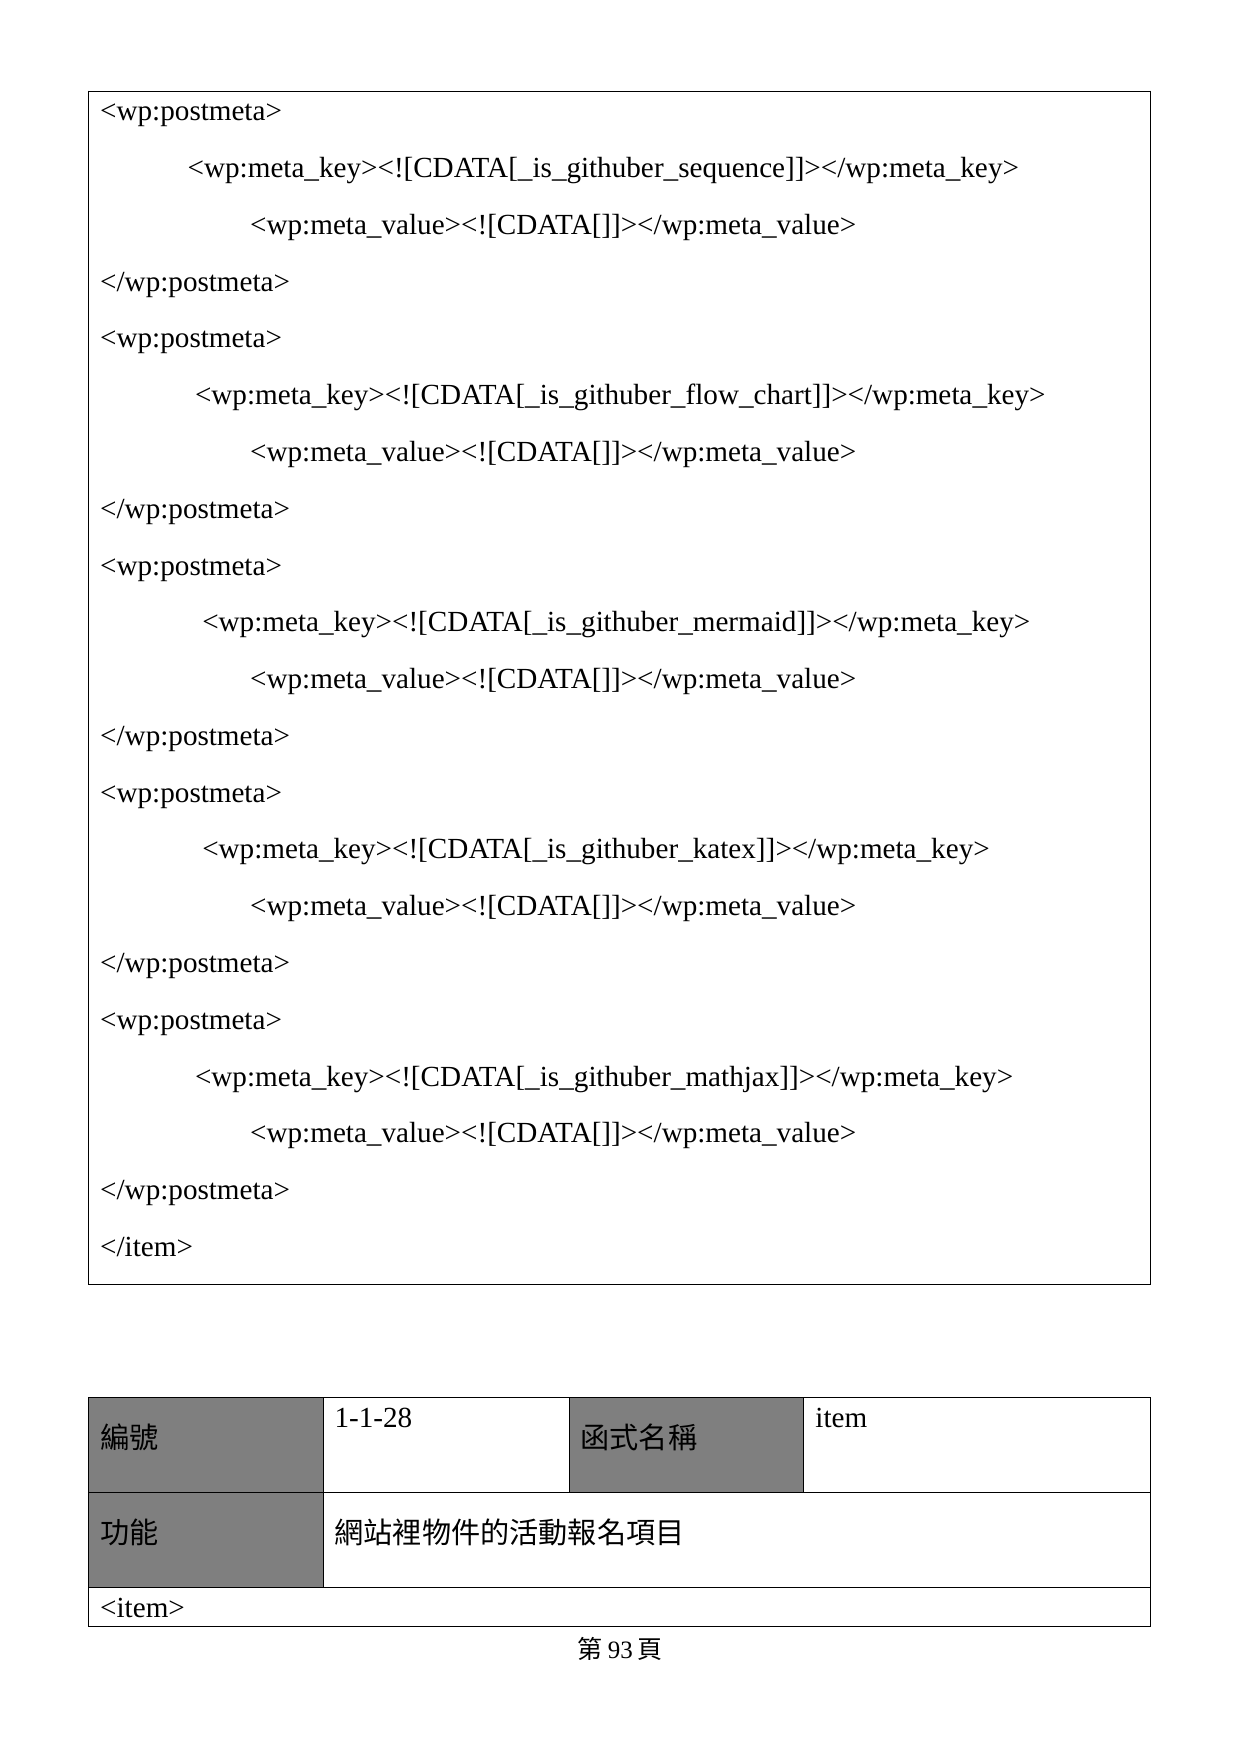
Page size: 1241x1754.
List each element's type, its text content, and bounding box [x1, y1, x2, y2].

table_header 1-1-28 [324, 1398, 569, 1492]
table_cell 網站裡物件的活動報名項目 [324, 1493, 1150, 1587]
table_header item [804, 1398, 1150, 1492]
table_header 編號 [89, 1398, 323, 1492]
table_header 函式名稱 [570, 1398, 803, 1492]
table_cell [89, 92, 1150, 1283]
table_cell 功能 [89, 1493, 323, 1587]
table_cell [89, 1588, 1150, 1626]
